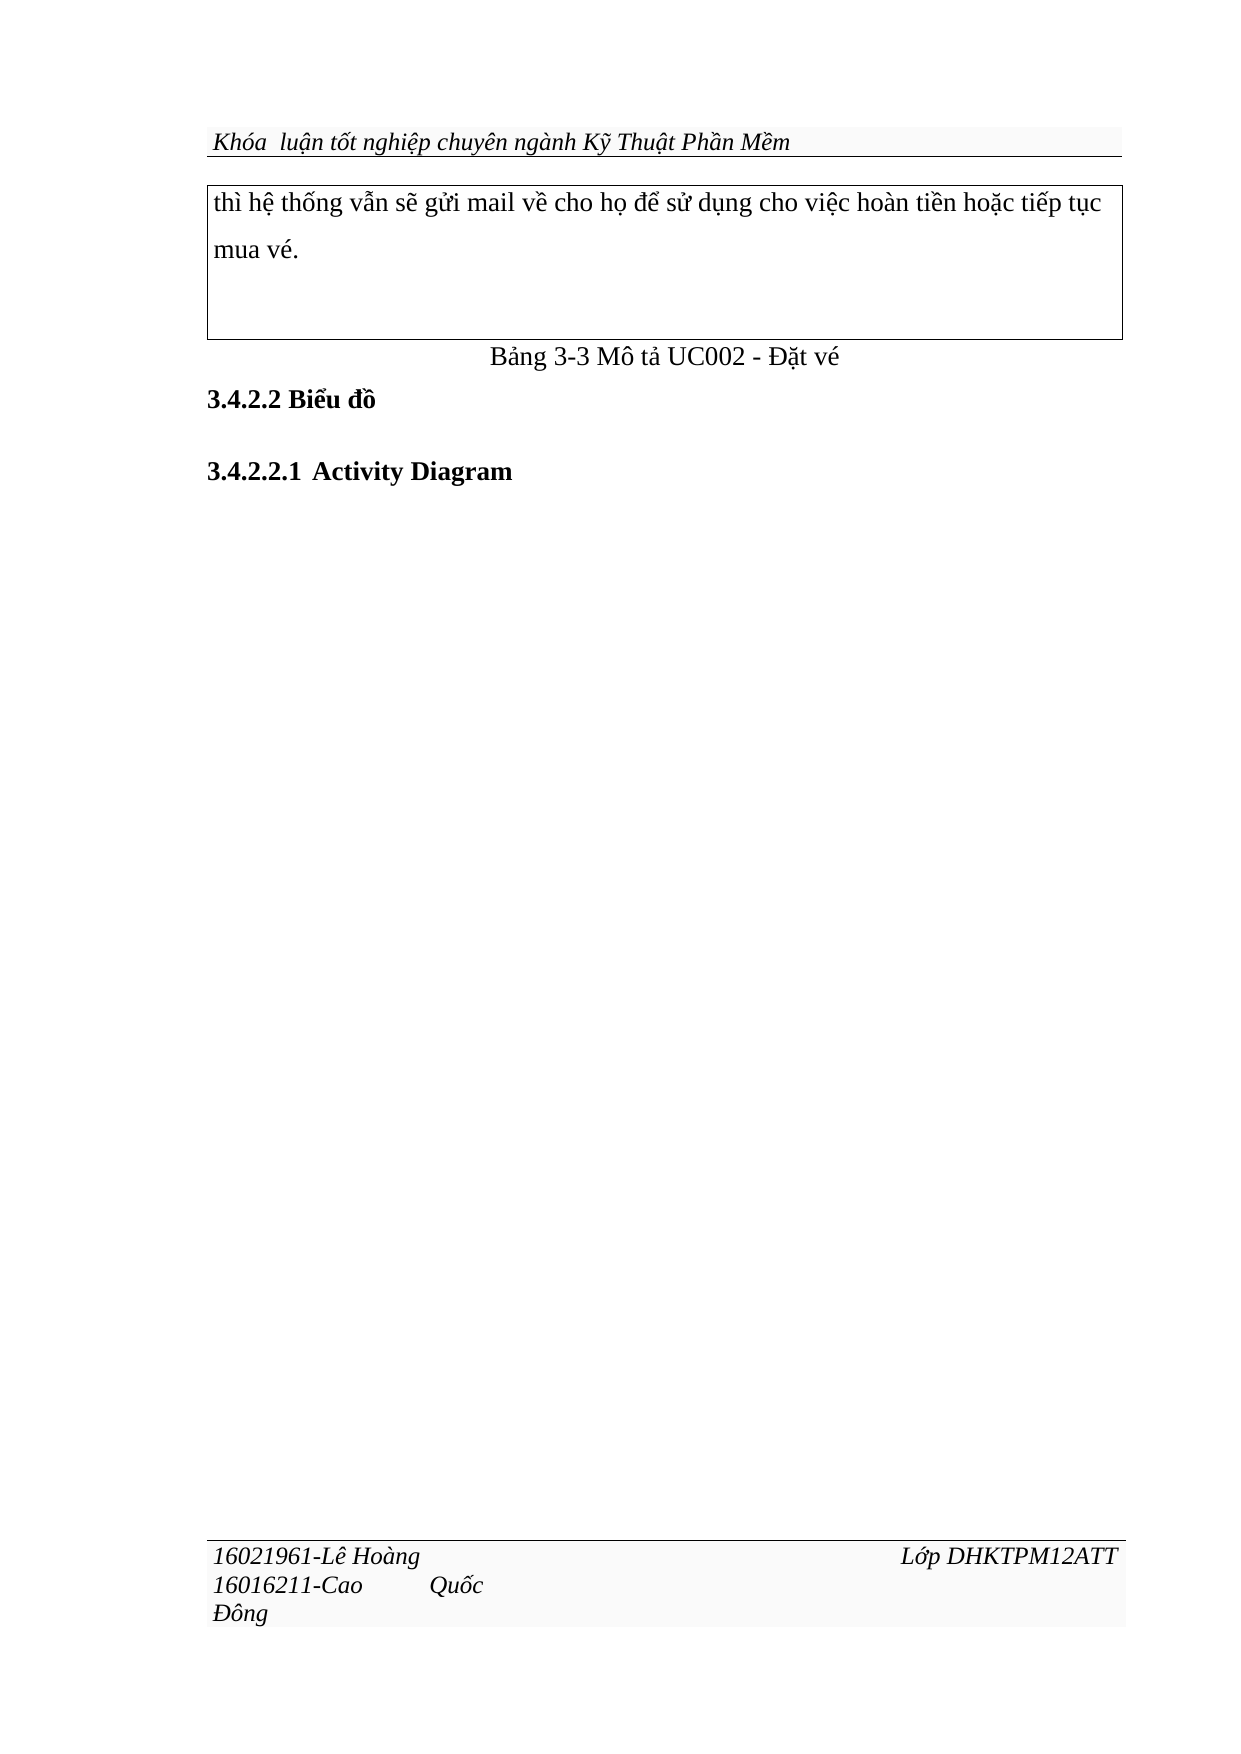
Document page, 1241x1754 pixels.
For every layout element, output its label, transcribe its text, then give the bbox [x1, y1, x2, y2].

subtitle Activity Diagram [207, 455, 1122, 486]
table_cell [208, 186, 1122, 339]
text Bảng 3-3 Mô tả UC002 - Đặt vé [207, 340, 1122, 371]
subtitle Biểu đồ [207, 383, 1122, 415]
